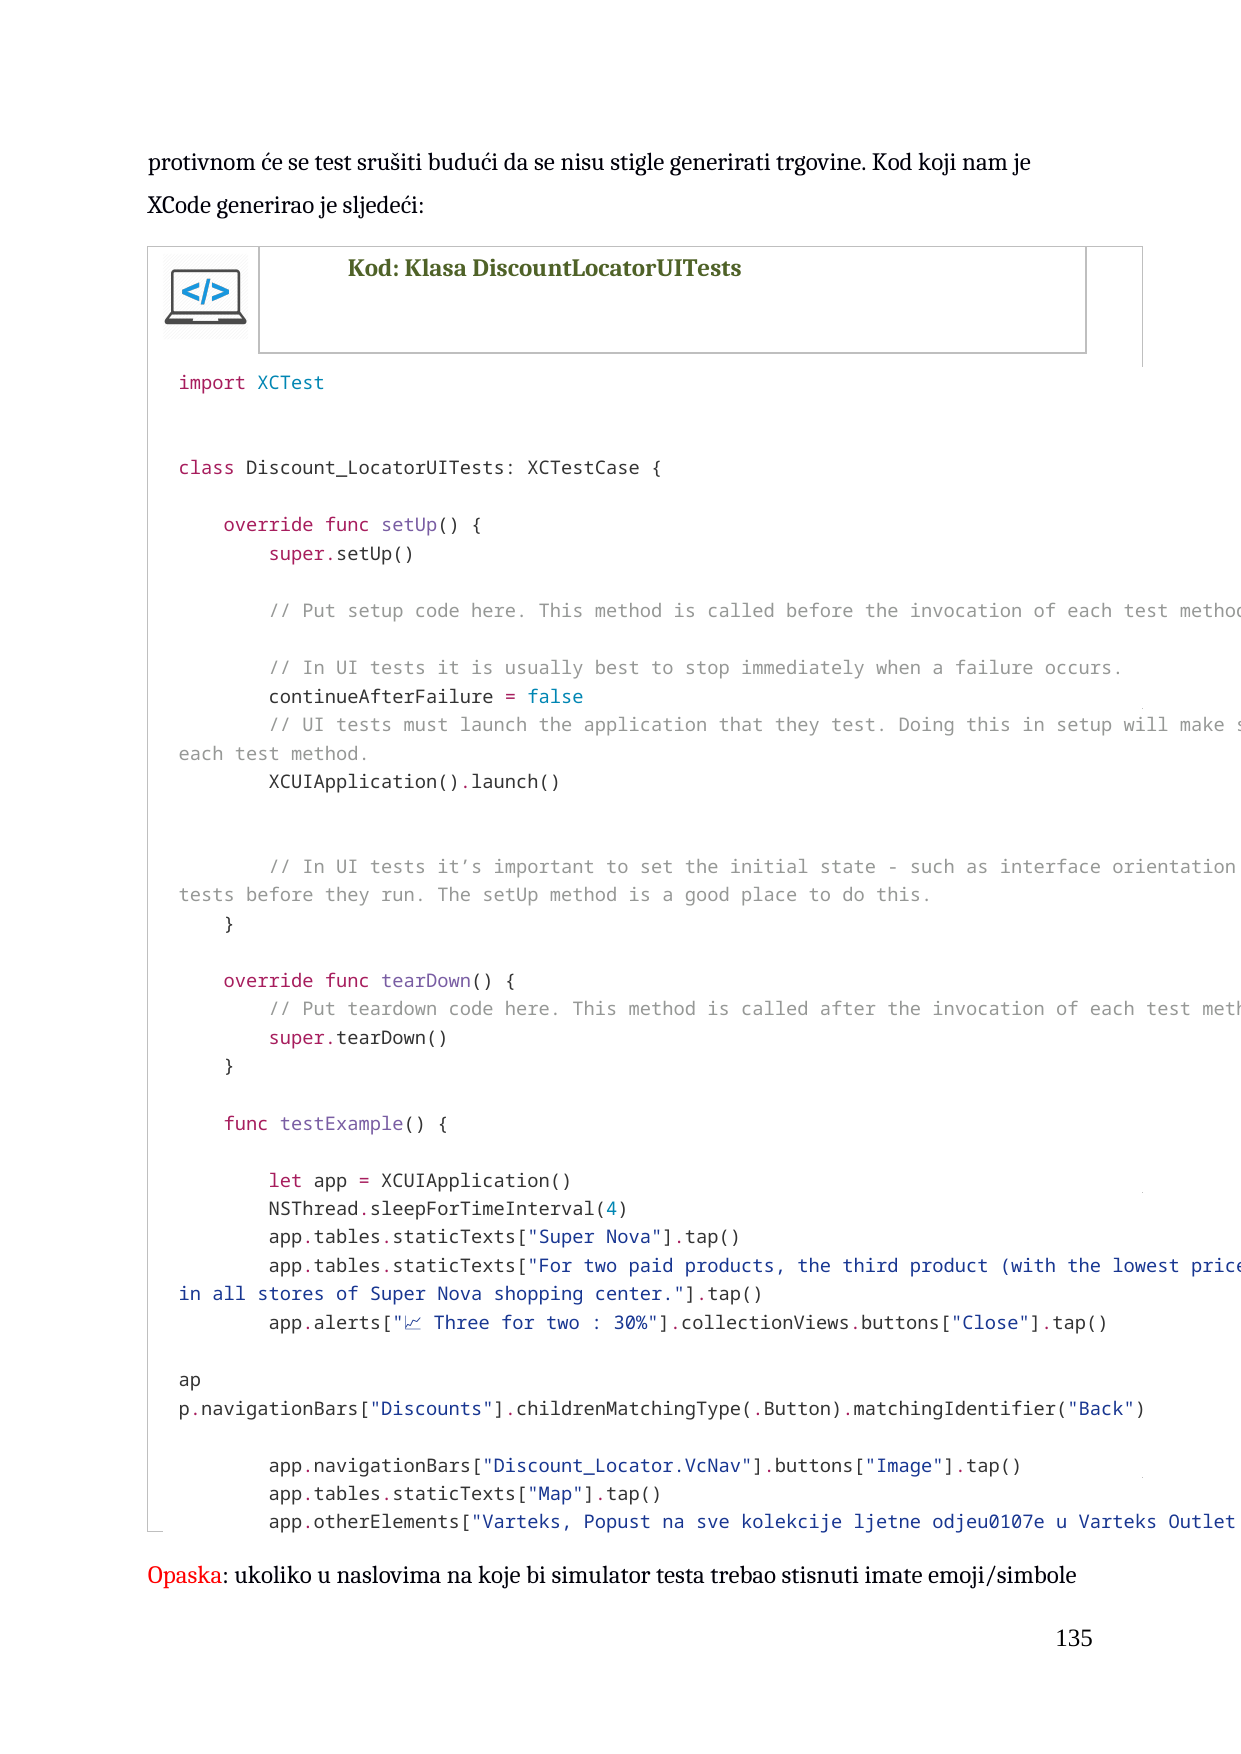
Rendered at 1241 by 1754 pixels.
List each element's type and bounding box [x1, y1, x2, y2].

picture [162, 253, 249, 340]
text [148, 1561, 1093, 1590]
text [148, 148, 1093, 219]
